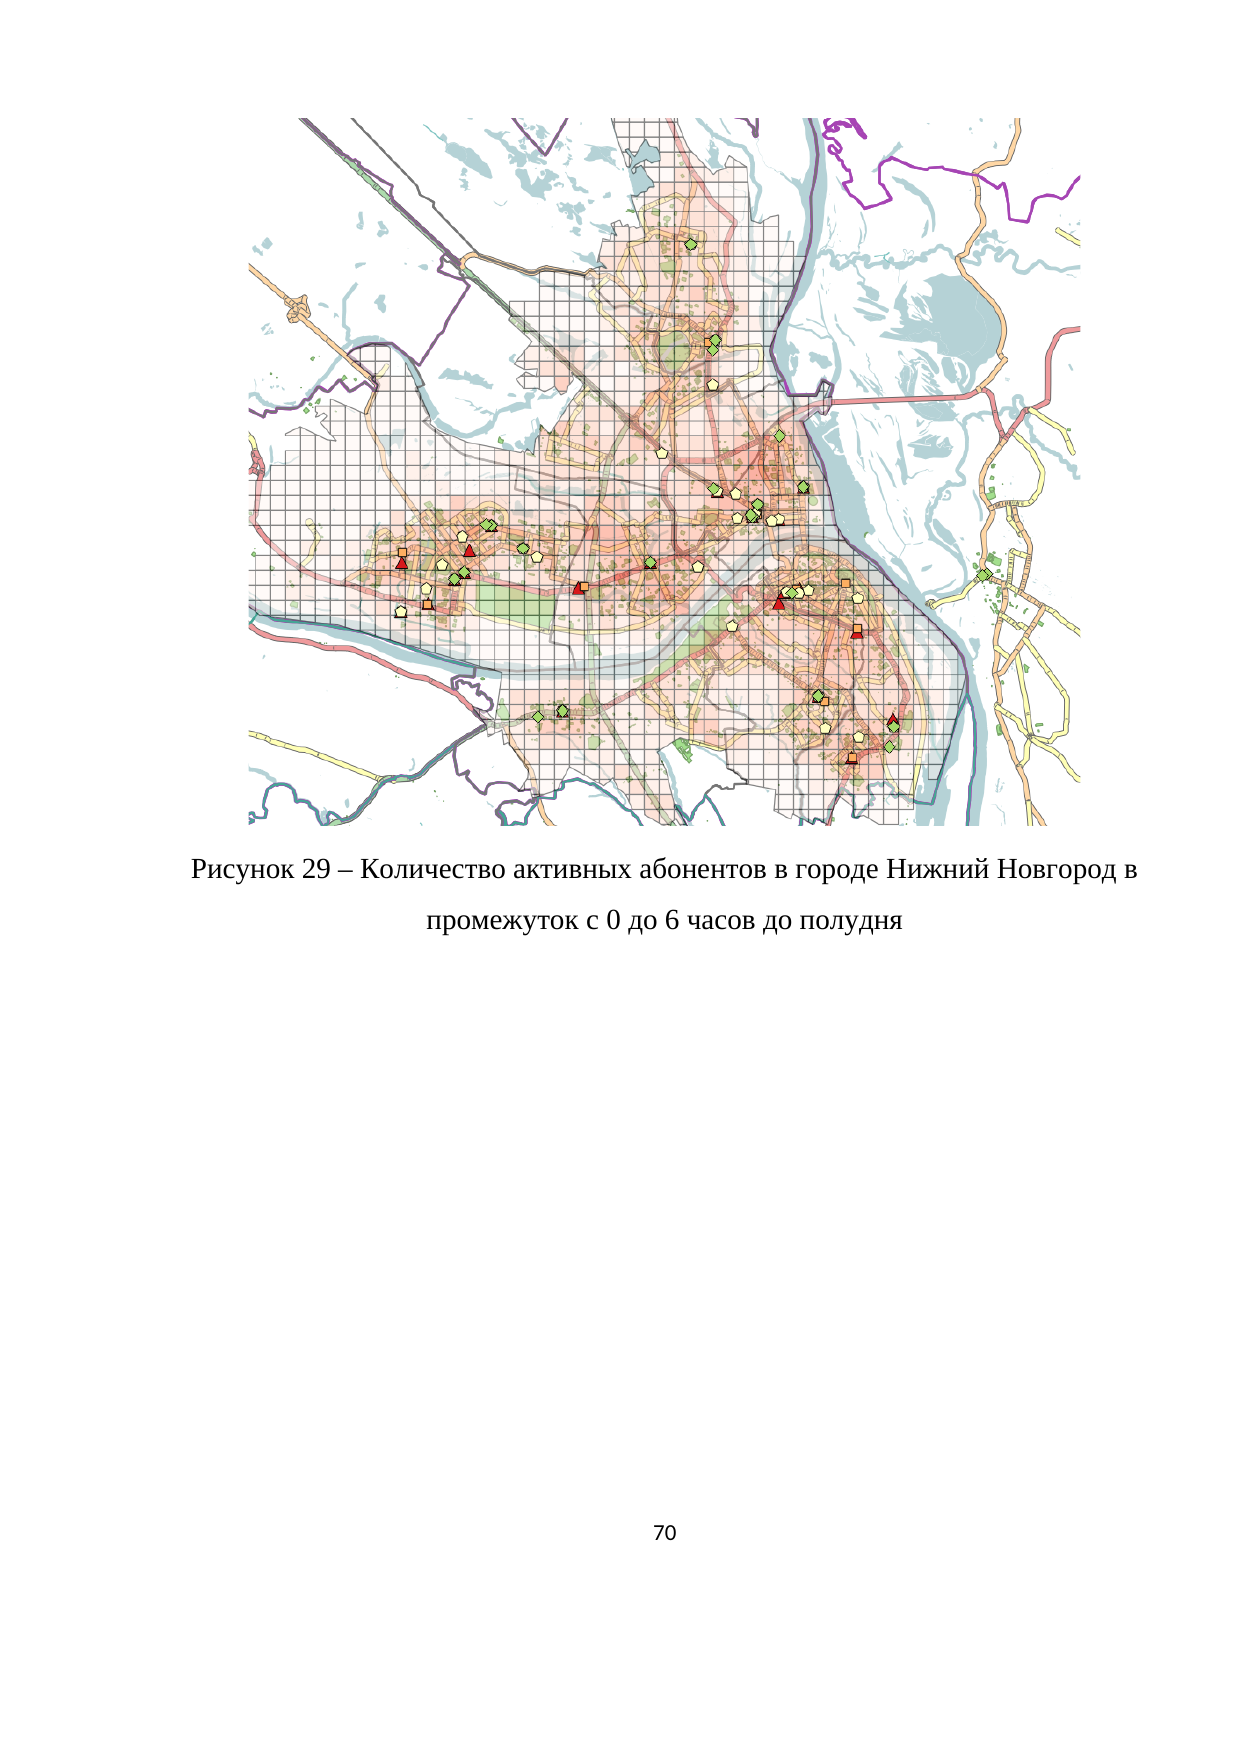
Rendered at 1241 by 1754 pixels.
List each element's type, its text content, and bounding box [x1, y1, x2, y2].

text Рисунок 29 – Количество активных абонентов в городе Нижний Новгород в промежуток с 0 до 6 часов до полудня [177, 851, 1152, 935]
picture [248, 118, 1081, 826]
